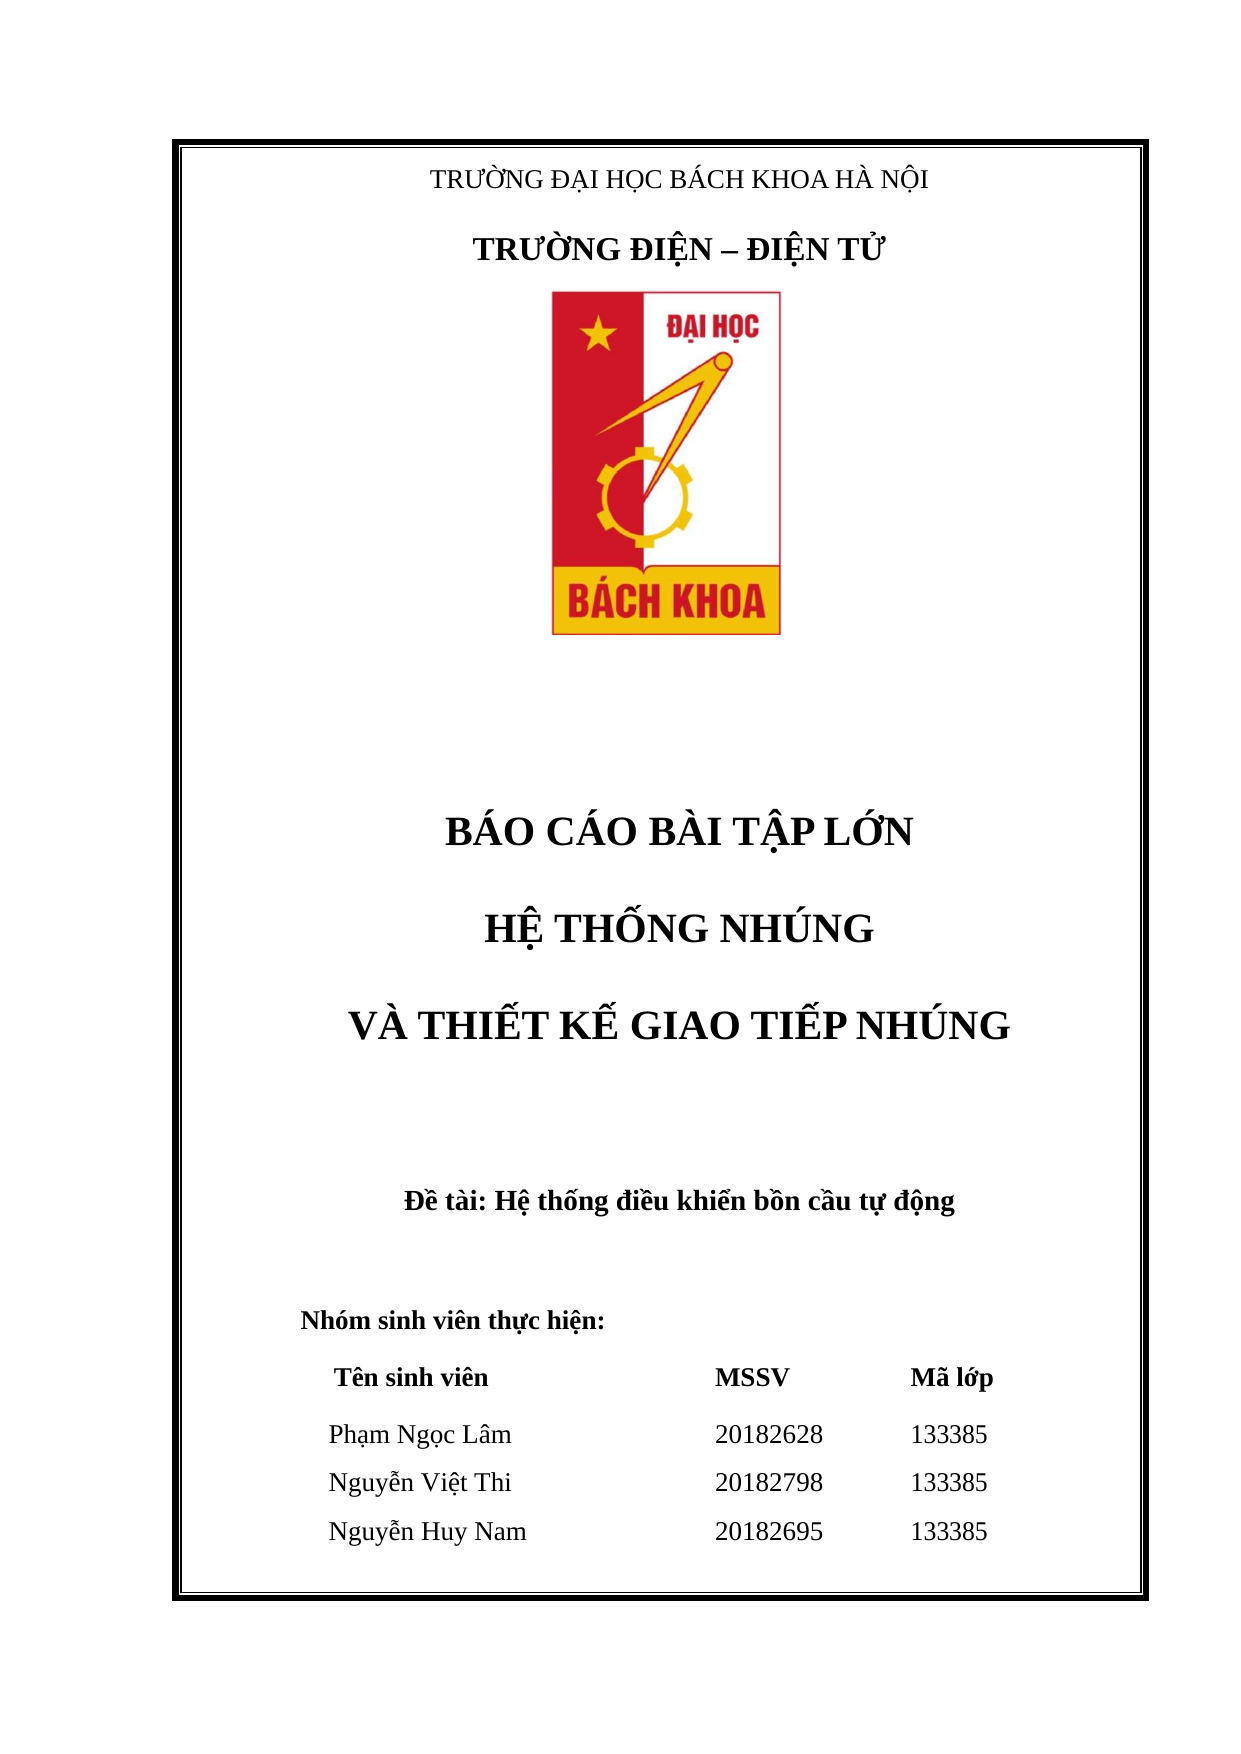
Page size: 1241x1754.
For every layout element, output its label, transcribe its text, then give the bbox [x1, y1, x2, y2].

picture [551, 288, 782, 635]
